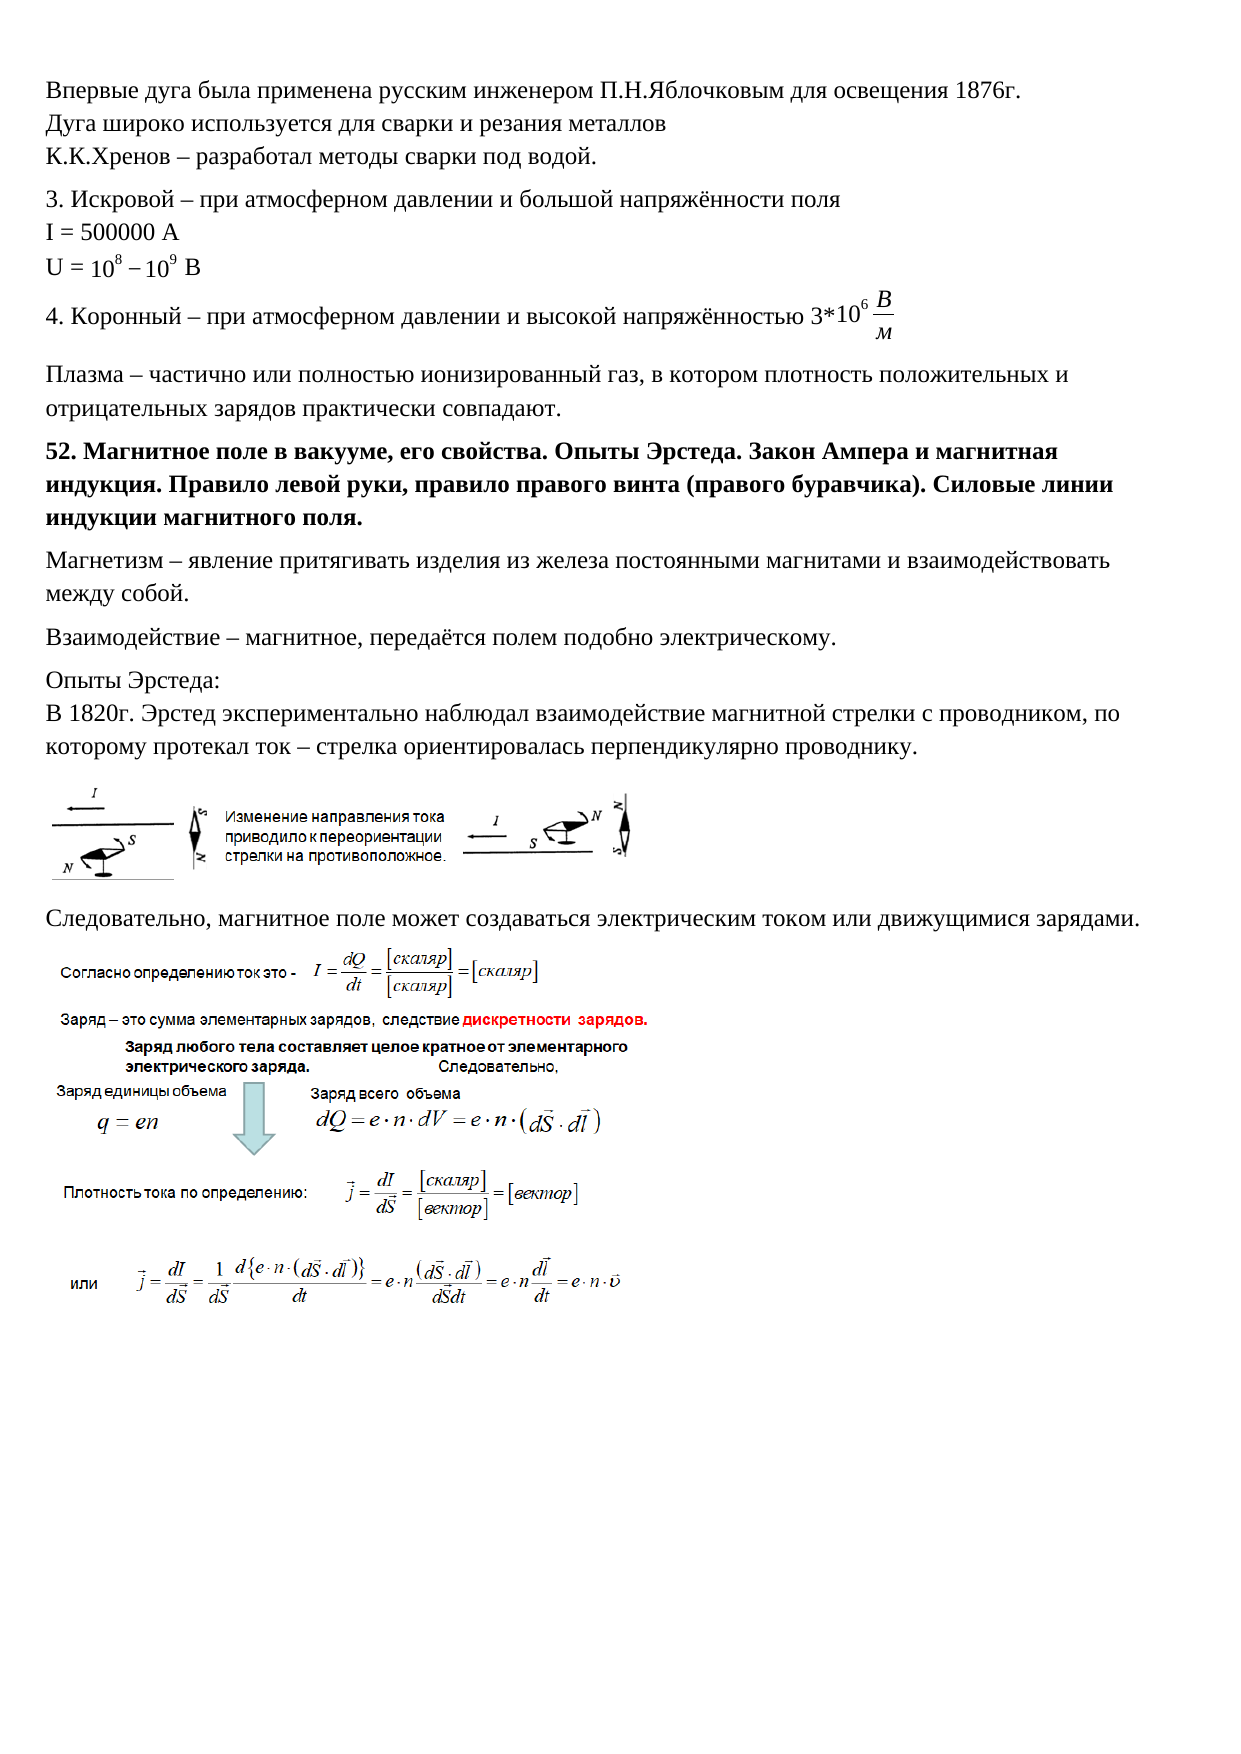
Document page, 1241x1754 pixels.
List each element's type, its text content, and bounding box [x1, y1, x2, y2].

text 52. Магнитное поле в вакууме, его свойства. Опыты Эрстеда. Закон Ампера и магнитная индукция. Правило левой руки, правило правого винта (правого буравчика). Силовые линии индукции магнитного поля. [45, 436, 1165, 531]
text Взаимодействие – магнитное, передаётся полем подобно электрическому. [45, 622, 1165, 651]
text Следовательно, магнитное поле может создаваться электрическим током или движущимися зарядами. [45, 903, 1165, 932]
text Опыты Эрстеда: В 1820г. Эрстед экспериментально наблюдал взаимодействие магнитной стрелки с проводником, по которому протекал ток – стрелка ориентировалась перпендикулярно проводнику. [45, 665, 1165, 760]
text Магнетизм – явление притягивать изделия из железа постоянными магнитами и взаимодействовать между собой. [45, 546, 1165, 607]
text 3. Искровой – при атмосферном давлении и большой напряжённости поля I = 500000 А U = В 4. Коронный – при атмосферном давлении и высокой напряжённостью 3* [45, 184, 1165, 345]
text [45, 75, 1165, 170]
text Плазма – частично или полностью ионизированный газ, в котором плотность положительных и отрицательных зарядов практически совпадают. [45, 359, 1165, 421]
picture [45, 775, 646, 889]
picture [45, 946, 651, 1351]
